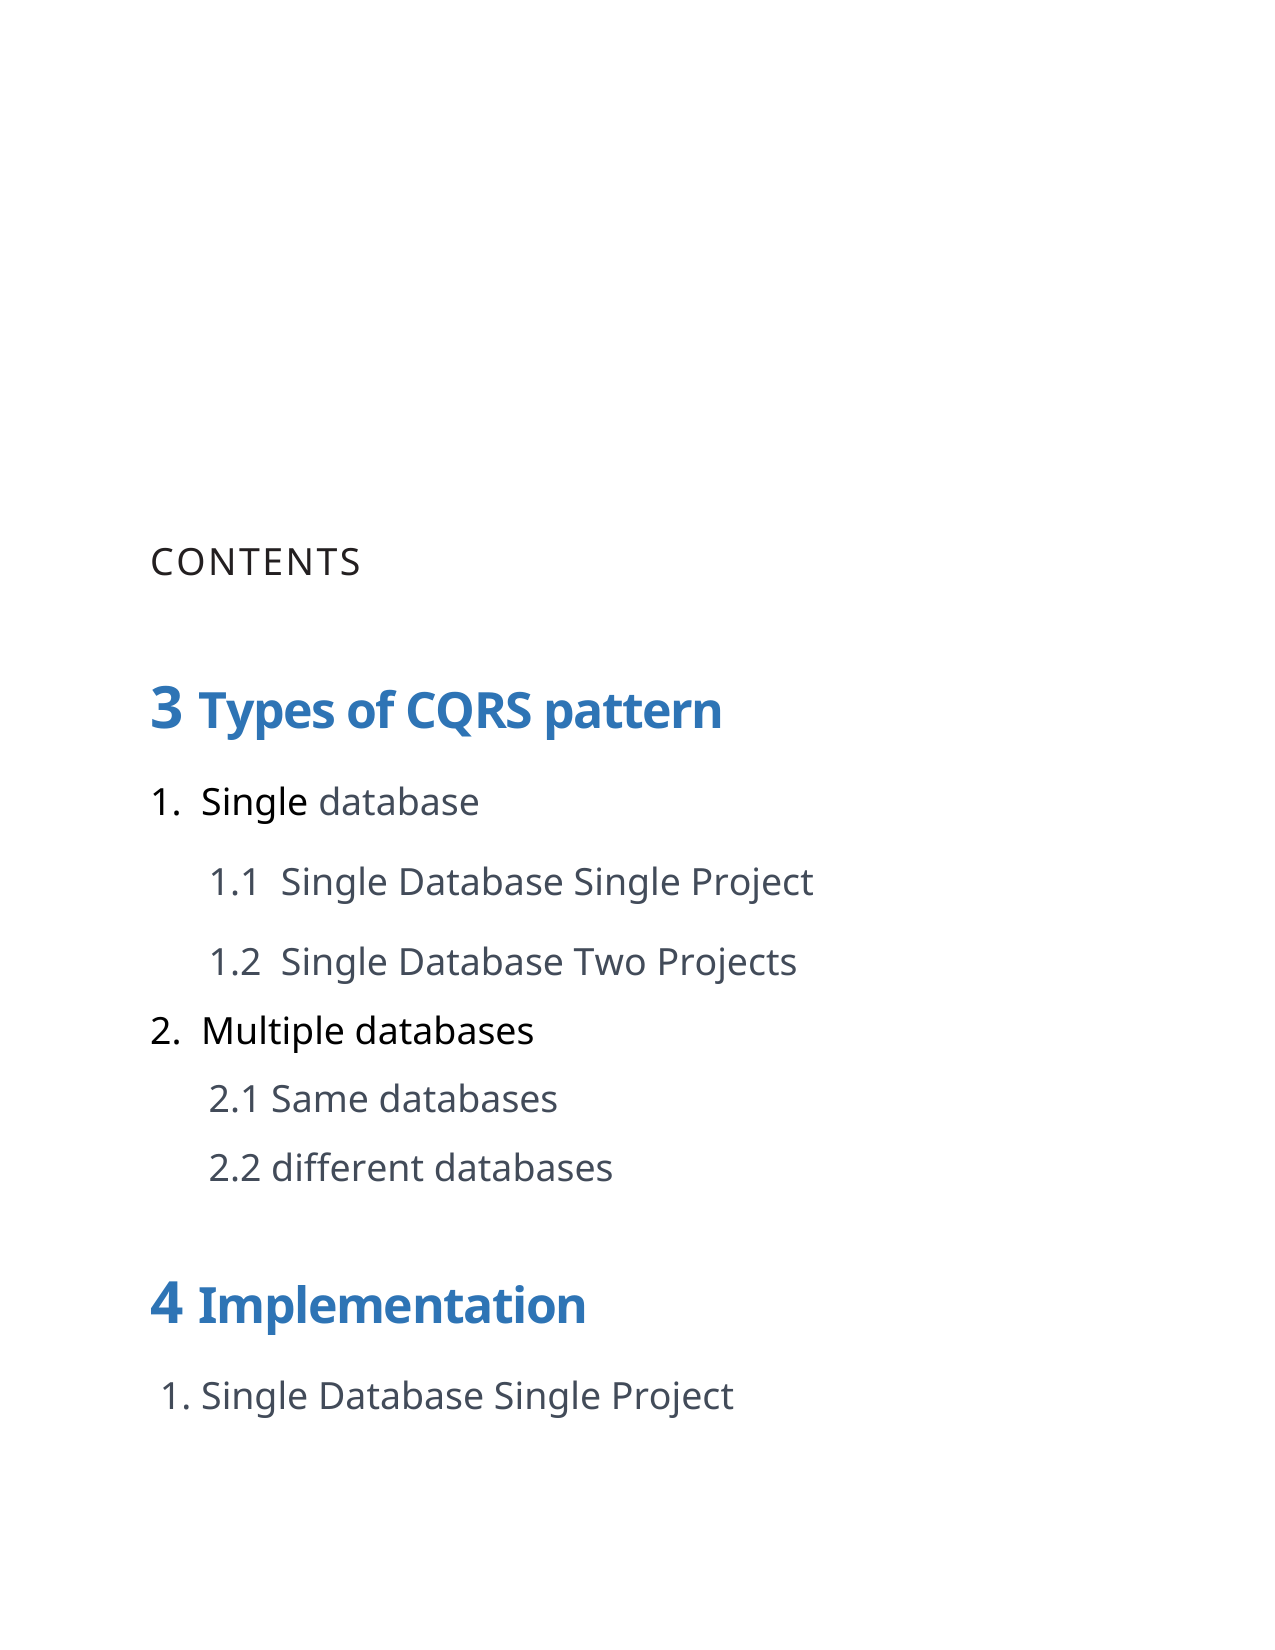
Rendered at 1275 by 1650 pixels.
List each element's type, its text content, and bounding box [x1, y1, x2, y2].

text 2.1 Same databases [150, 1073, 1125, 1124]
text 1.2 Single Database Two Projects [150, 936, 1125, 987]
text 1. Single Database Single Project [150, 1370, 1125, 1421]
text 2. Multiple databases [150, 1004, 1125, 1055]
text 2.2 different databases [150, 1141, 1125, 1192]
subtitle 3 Types of CQRS pattern [150, 666, 1125, 745]
subtitle 4 Implementation [150, 1261, 1125, 1340]
text CONTENTS [150, 535, 1125, 586]
text 1. Single database [150, 775, 1125, 826]
text 1.1 Single Database Single Project [150, 855, 1125, 906]
